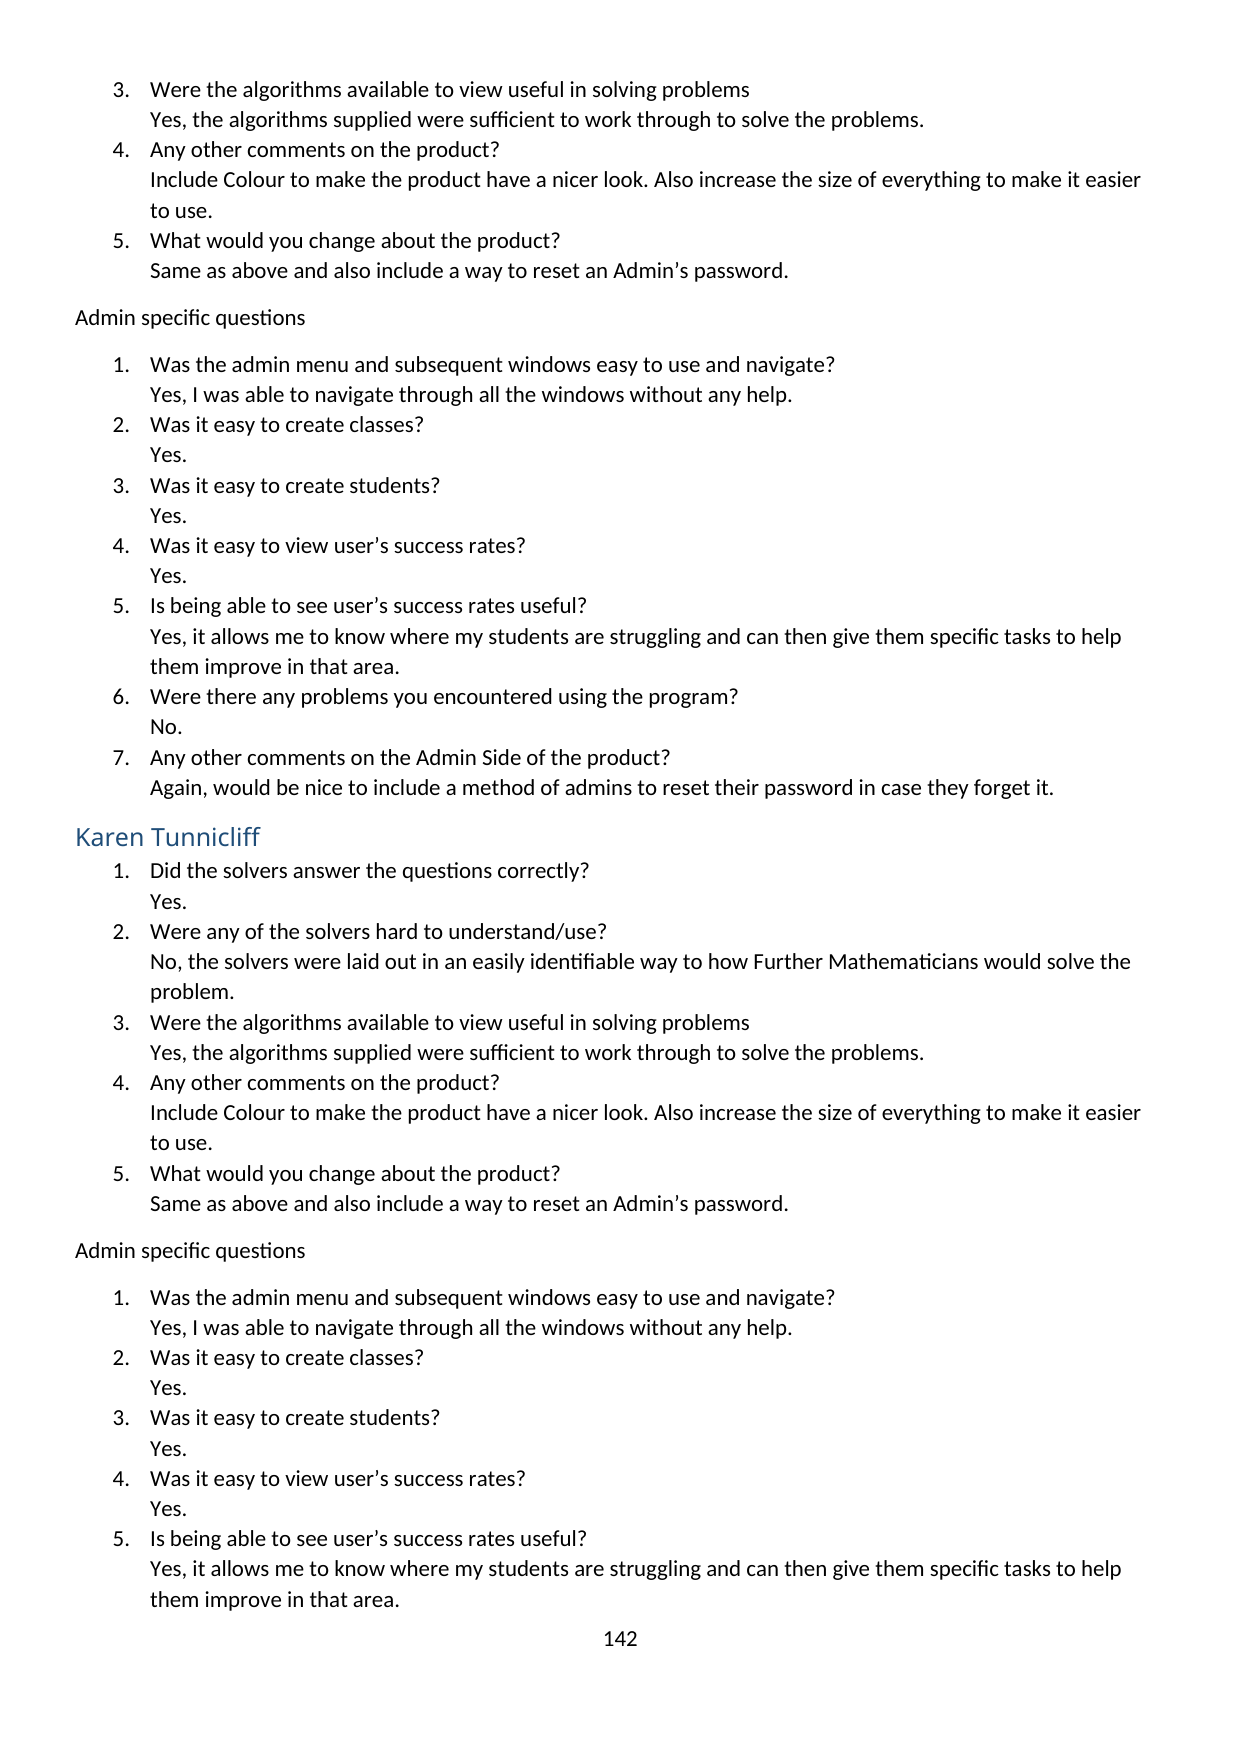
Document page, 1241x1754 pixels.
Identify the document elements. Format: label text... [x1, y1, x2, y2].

list Was it easy to view user’s success rates? Yes. [112, 1464, 1165, 1522]
list Were the algorithms available to view useful in solving problems Yes, the algorithms supplied were sufficient to work through to solve the problems. [112, 75, 1165, 133]
list Did the solvers answer the questions correctly? Yes. [112, 857, 1165, 915]
list Was it easy to create classes? Yes. [112, 410, 1165, 469]
list Any other comments on the product? Include Colour to make the product have a nicer look. Also increase the size of everything to make it easier to use. [112, 1068, 1165, 1156]
list Any other comments on the product? Include Colour to make the product have a nicer look. Also increase the size of everything to make it easier to use. [112, 135, 1165, 224]
list Was it easy to create classes? Yes. [112, 1343, 1165, 1401]
list Were the algorithms available to view useful in solving problems Yes, the algorithms supplied were sufficient to work through to solve the problems. [112, 1008, 1165, 1066]
list Was the admin menu and subsequent windows easy to use and navigate? Yes, I was able to navigate through all the windows without any help. [112, 350, 1165, 408]
text Admin specific questions [75, 303, 1165, 331]
list Is being able to see user’s success rates useful? Yes, it allows me to know where my students are struggling and can then give them specific tasks to help them improve in that area. [112, 592, 1165, 680]
subtitle Karen Tunnicliff [75, 820, 1165, 854]
list Were there any problems you encountered using the program? No. [112, 682, 1165, 741]
list Were any of the solvers hard to understand/use? No, the solvers were laid out in an easily identifiable way to how Further Mathematicians would solve the problem. [112, 917, 1165, 1005]
list Any other comments on the Admin Side of the product? Again, would be nice to include a method of admins to reset their password in case they forget it. [112, 743, 1165, 801]
text Admin specific questions [75, 1236, 1165, 1264]
list Was it easy to create students? Yes. [112, 471, 1165, 529]
list Was the admin menu and subsequent windows easy to use and navigate? Yes, I was able to navigate through all the windows without any help. [112, 1283, 1165, 1341]
list What would you change about the product? Same as above and also include a way to reset an Admin’s password. [112, 1159, 1165, 1217]
list Is being able to see user’s success rates useful? Yes, it allows me to know where my students are struggling and can then give them specific tasks to help them improve in that area. [112, 1524, 1165, 1613]
list What would you change about the product? Same as above and also include a way to reset an Admin’s password. [112, 226, 1165, 284]
list Was it easy to create students? Yes. [112, 1403, 1165, 1462]
list Was it easy to view user’s success rates? Yes. [112, 531, 1165, 589]
